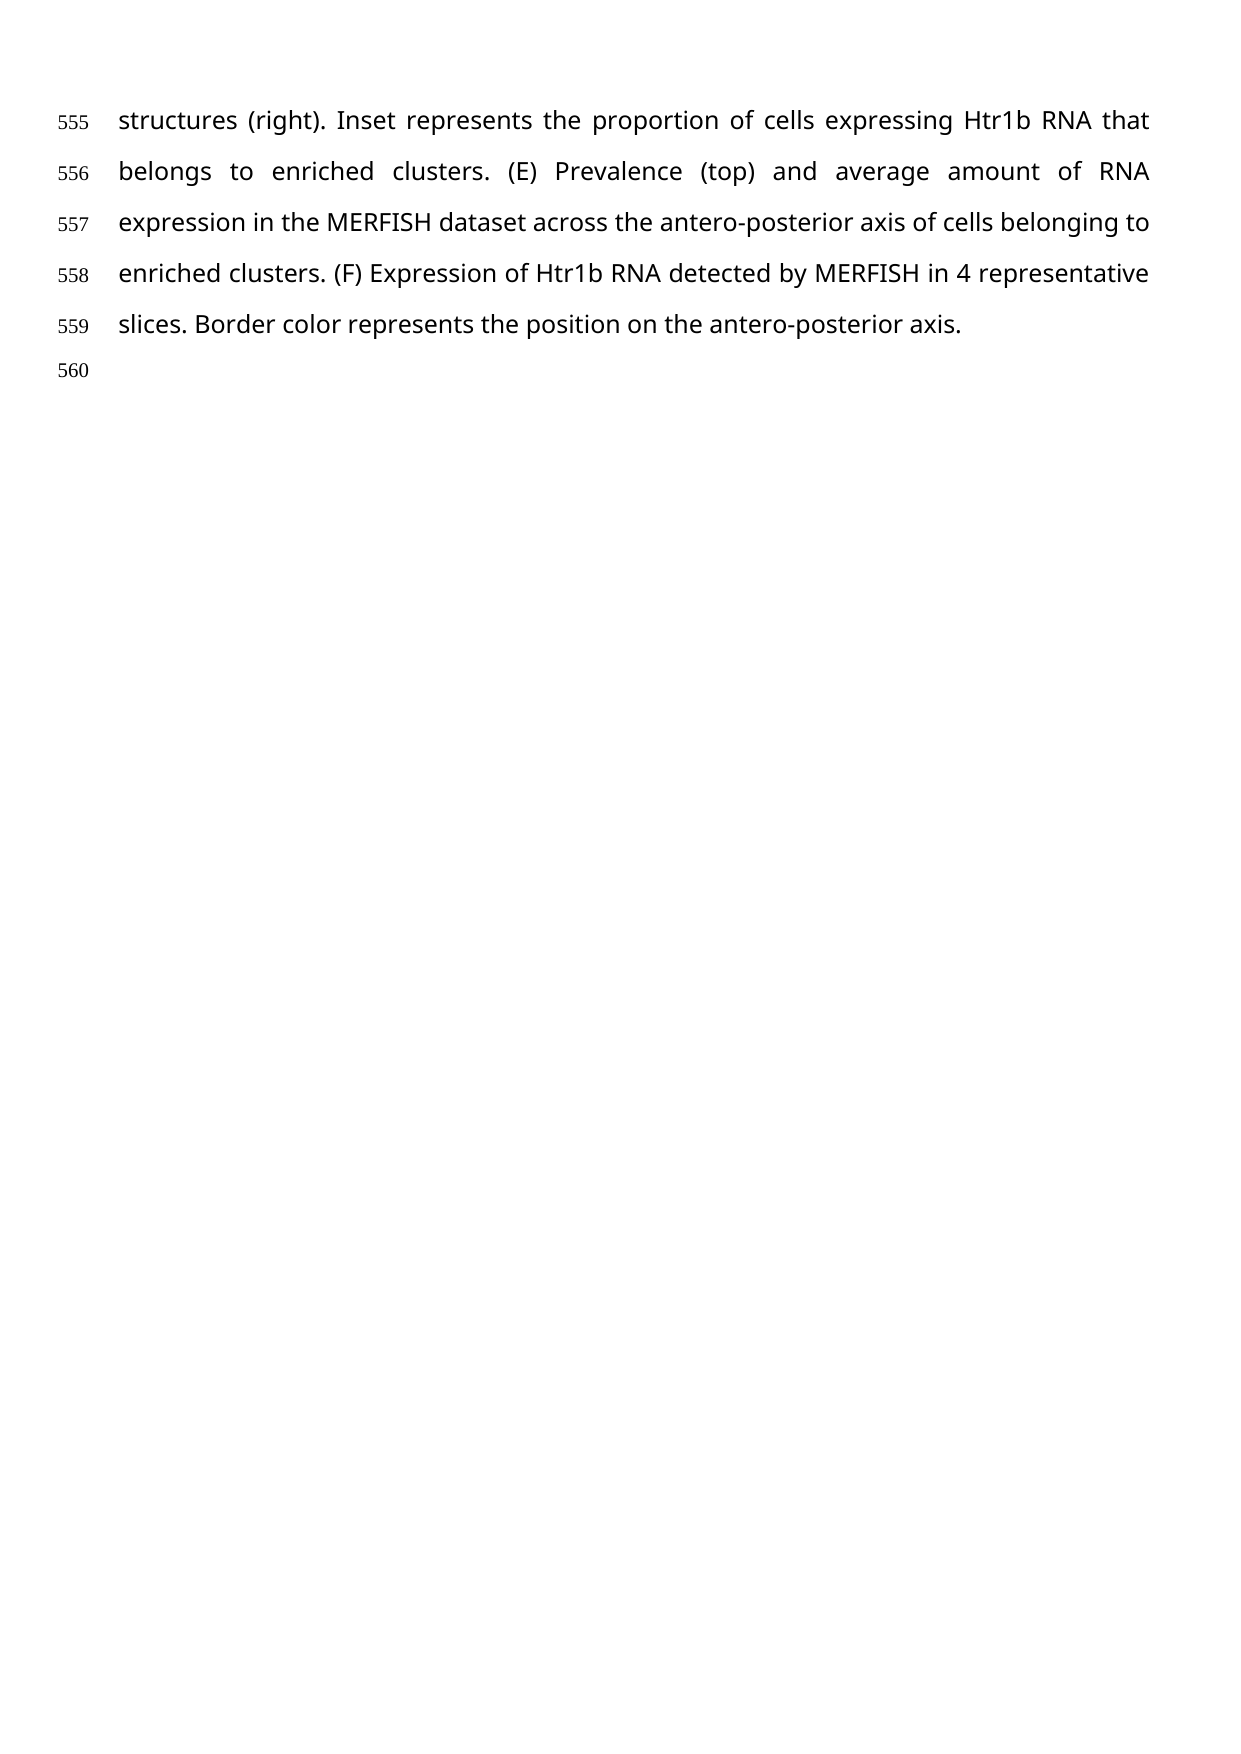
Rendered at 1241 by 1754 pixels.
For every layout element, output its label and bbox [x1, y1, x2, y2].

text [118, 103, 1152, 341]
